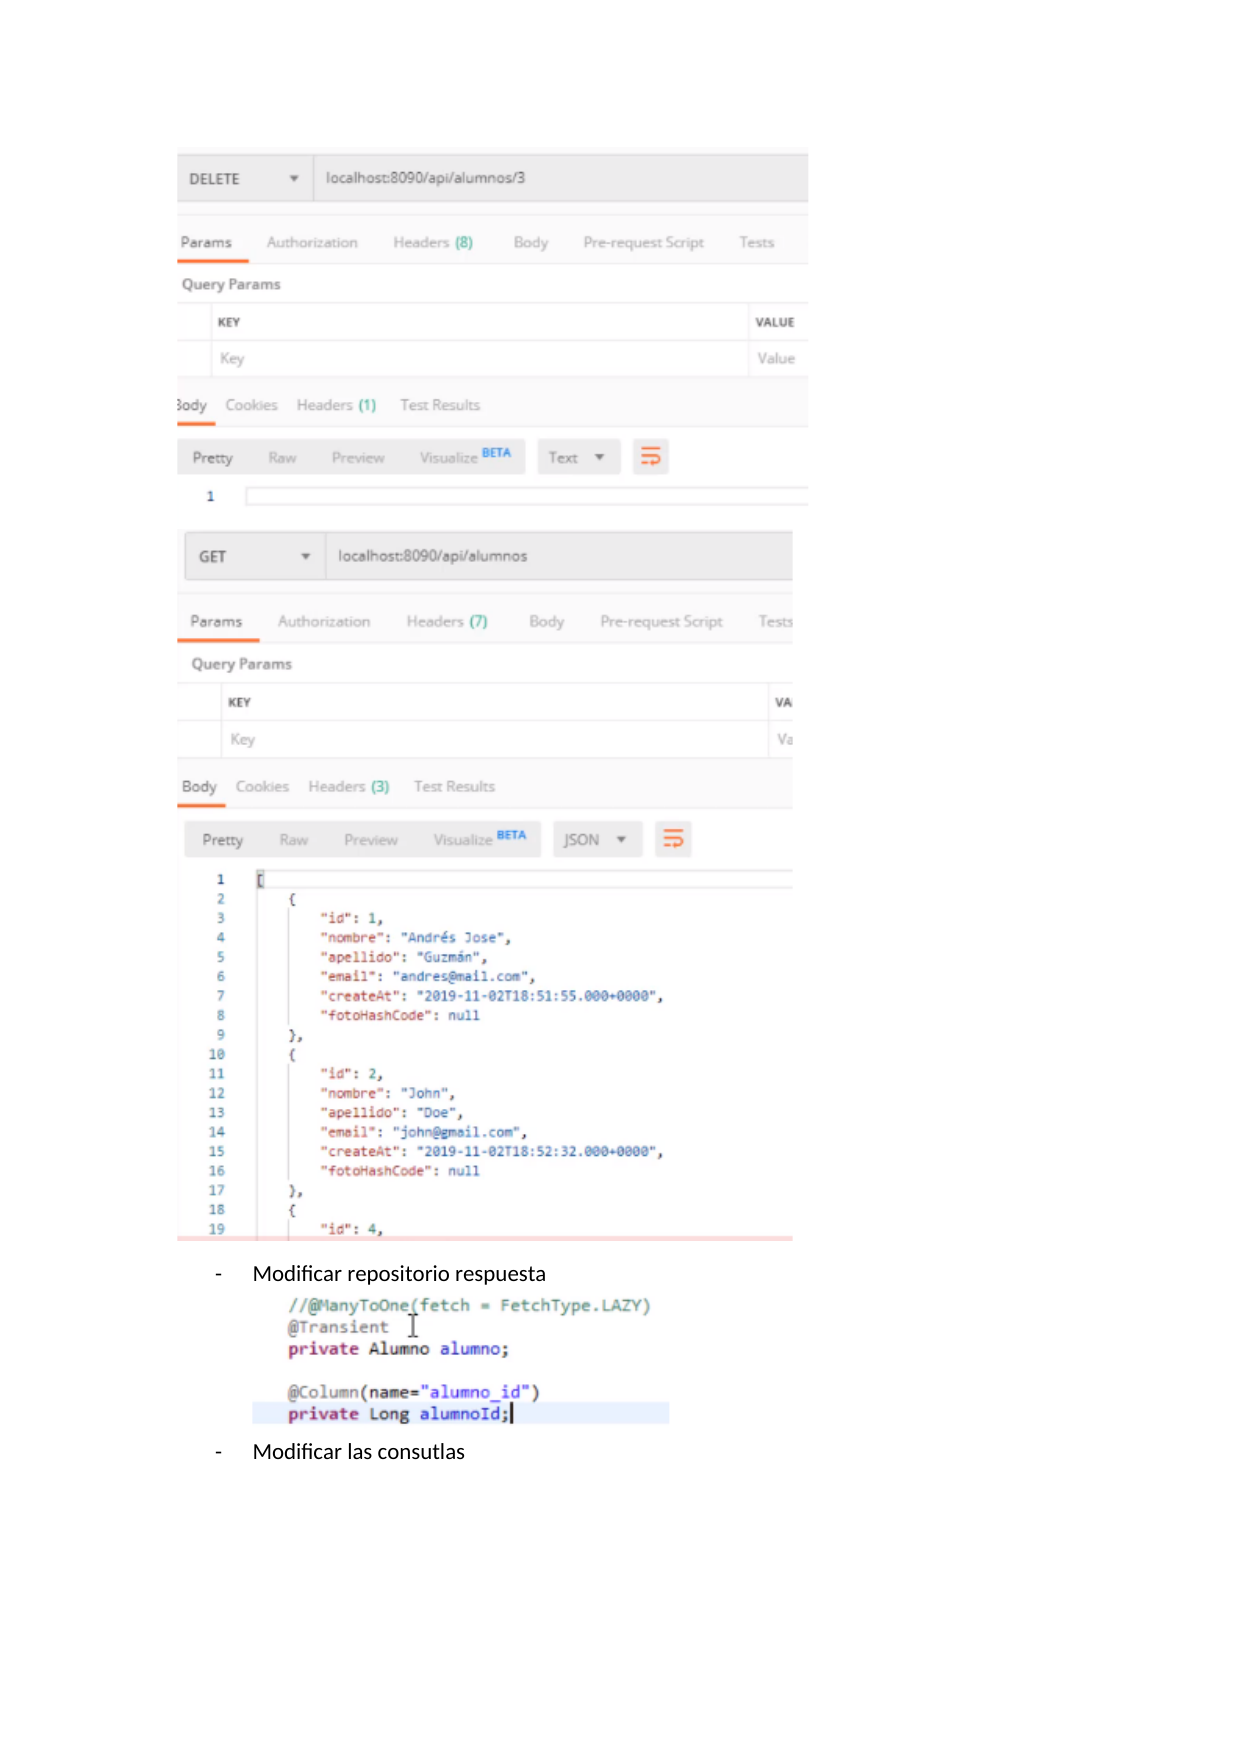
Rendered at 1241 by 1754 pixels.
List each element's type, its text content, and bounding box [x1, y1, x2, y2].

picture [177, 147, 809, 528]
list Modificar las consutlas [215, 1437, 1063, 1465]
picture [252, 1289, 670, 1435]
picture [177, 529, 793, 1241]
list Modificar repositorio respuesta [215, 1259, 1063, 1287]
